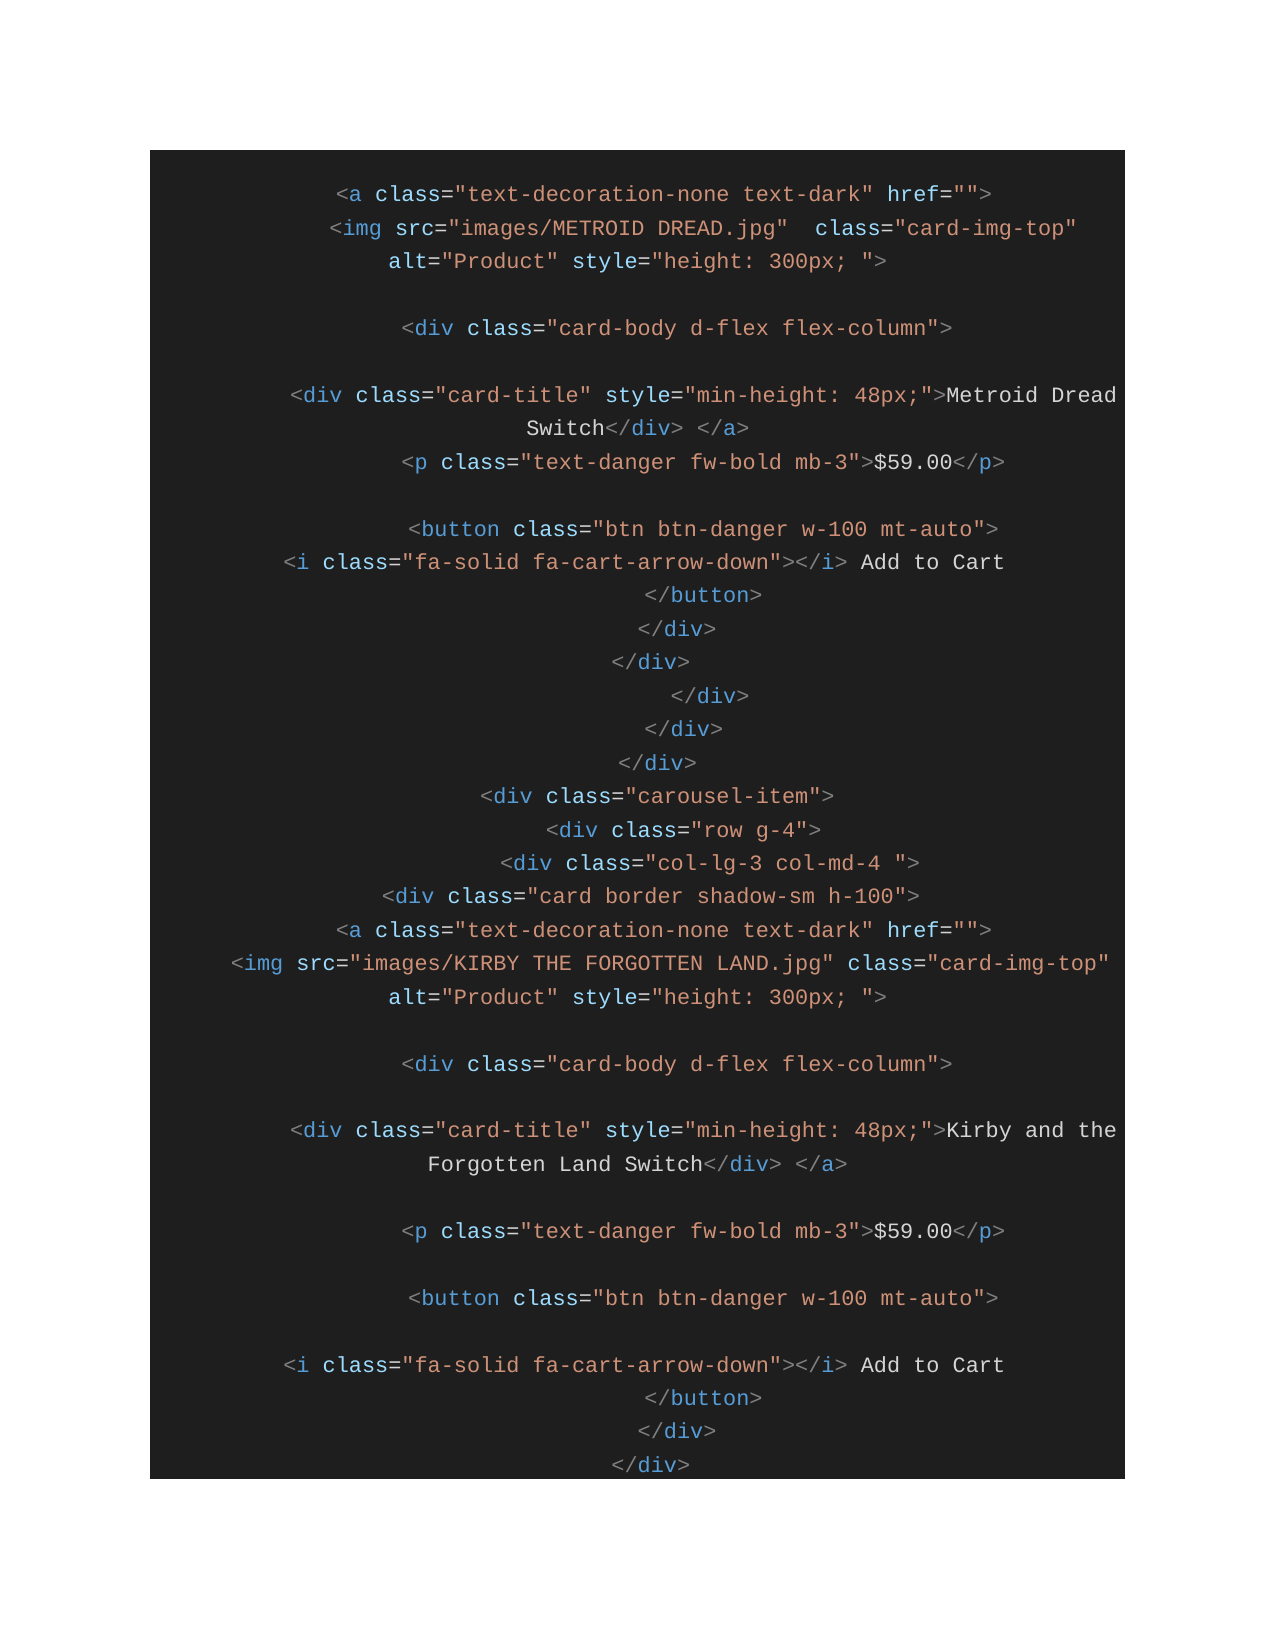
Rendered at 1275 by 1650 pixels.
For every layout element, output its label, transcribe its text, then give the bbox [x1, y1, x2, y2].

text <div class="card-body d-flex flex-column"> [150, 317, 1125, 342]
text <i class="fa-solid fa-cart-arrow-down"></i> Add to Cart [150, 1354, 1125, 1378]
text <div class="carousel-item"> [150, 785, 1125, 810]
text <img src="images/METROID DREAD.jpg" class="card-img-top" alt="Product" style="height: 300px; "> [150, 217, 1125, 275]
text </div> [150, 752, 1125, 777]
text </button> [150, 585, 1125, 609]
text <div class="col-lg-3 col-md-4 "> [150, 852, 1125, 877]
text <p class="text-danger fw-bold mb-3">$59.00</p> [150, 451, 1125, 476]
text </div> [150, 685, 1125, 710]
text <button class="btn btn-danger w-100 mt-auto"> [150, 518, 1125, 543]
text <a class="text-decoration-none text-dark" href=""> [150, 919, 1125, 944]
text </button> [150, 1387, 1125, 1412]
text <div class="card border shadow-sm h-100"> [150, 886, 1125, 910]
text <a class="text-decoration-none text-dark" href=""> [150, 183, 1125, 208]
text </div> [150, 618, 1125, 643]
text <div class="row g-4"> [150, 819, 1125, 843]
text <i class="fa-solid fa-cart-arrow-down"></i> Add to Cart [150, 551, 1125, 576]
text </div> [150, 652, 1125, 676]
text </div> [150, 1454, 1125, 1479]
text <p class="text-danger fw-bold mb-3">$59.00</p> [150, 1220, 1125, 1245]
text <div class="card-body d-flex flex-column"> [150, 1053, 1125, 1078]
text <div class="card-title" style="min-height: 48px;">Metroid Dread Switch</div> </a> [150, 384, 1125, 442]
text <button class="btn btn-danger w-100 mt-auto"> [150, 1287, 1125, 1312]
text </div> [150, 1421, 1125, 1445]
text <img src="images/KIRBY THE FORGOTTEN LAND.jpg" class="card-img-top" alt="Product" style="height: 300px; "> [150, 952, 1125, 1011]
text </div> [150, 718, 1125, 743]
text <div class="card-title" style="min-height: 48px;">Kirby and the Forgotten Land Switch</div> </a> [150, 1120, 1125, 1178]
